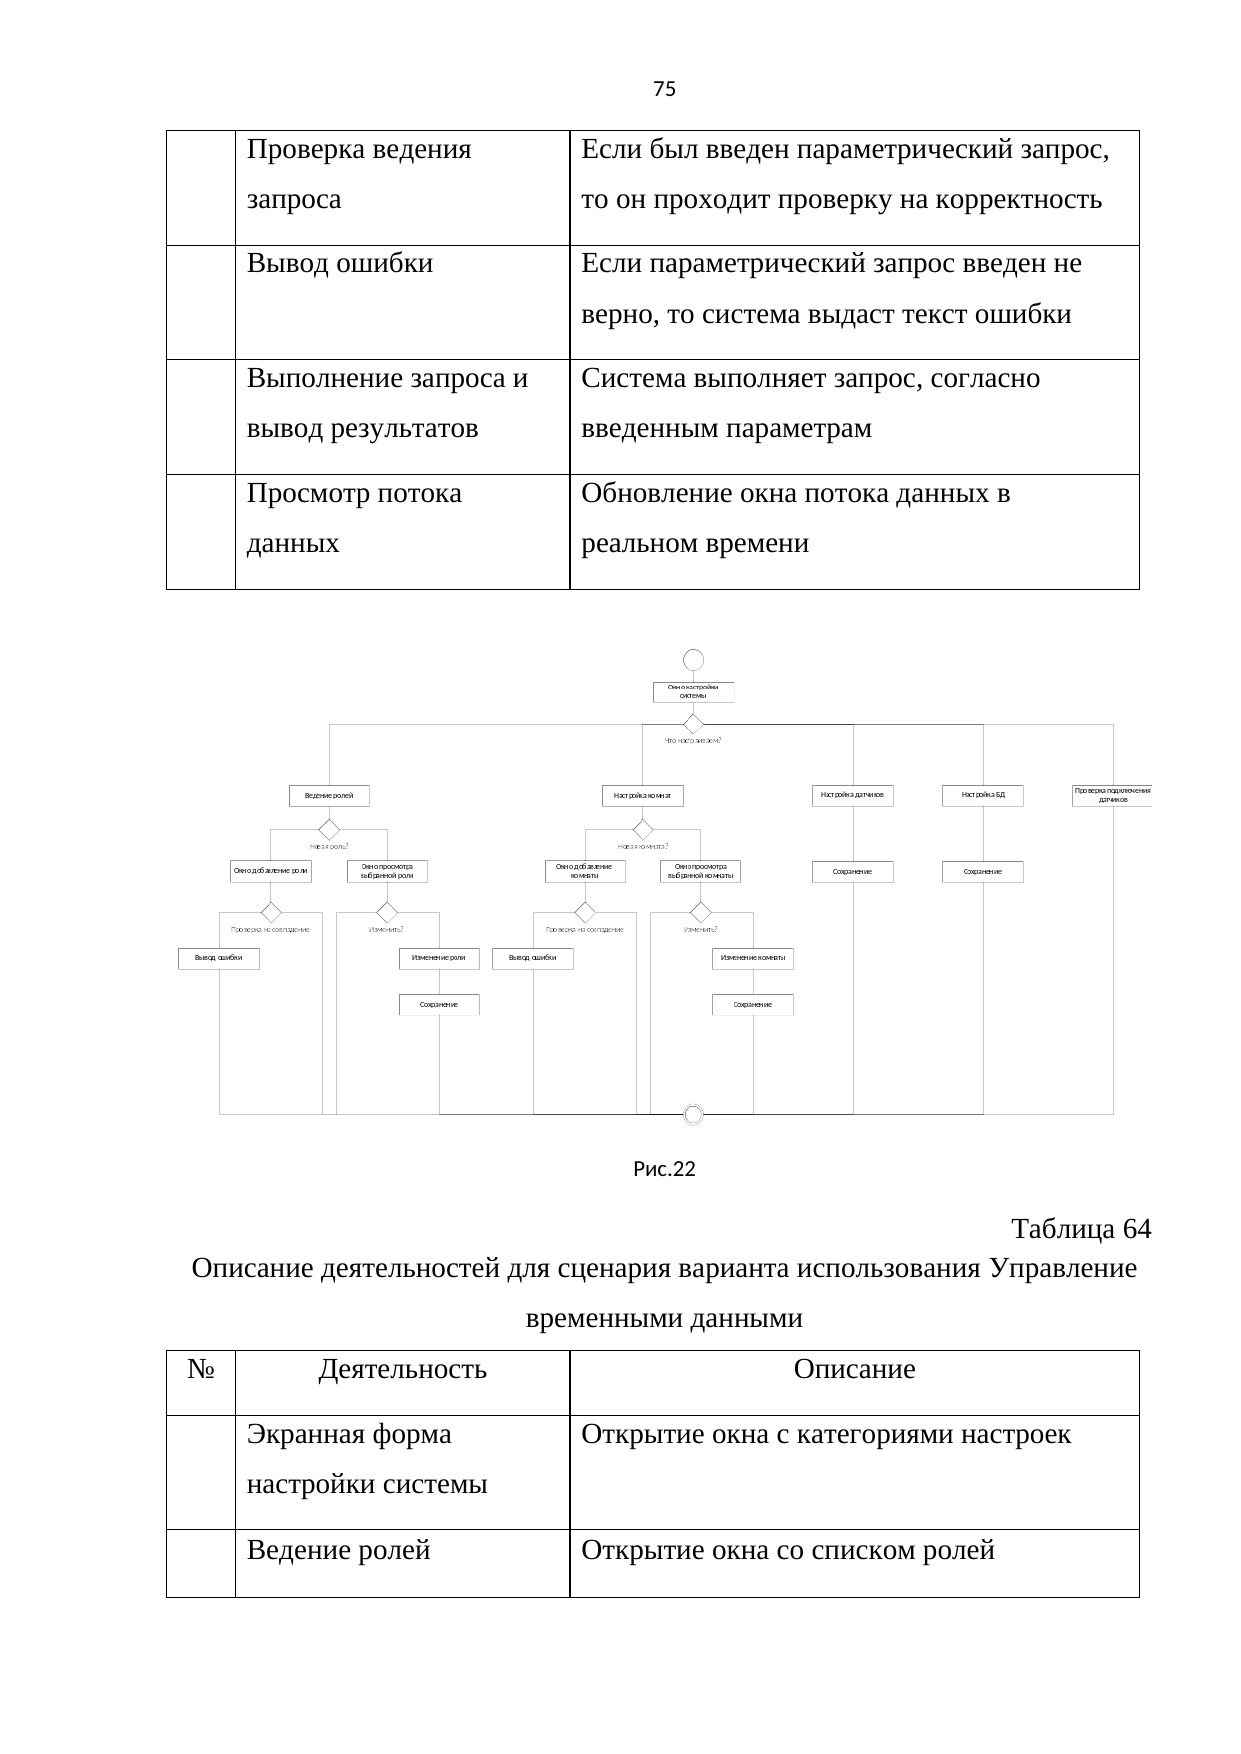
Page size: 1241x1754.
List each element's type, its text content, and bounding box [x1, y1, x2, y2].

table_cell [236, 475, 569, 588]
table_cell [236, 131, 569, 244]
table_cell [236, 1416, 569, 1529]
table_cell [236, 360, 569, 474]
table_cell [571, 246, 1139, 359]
text Описание деятельностей для сценария варианта использования Управление временными данными [177, 1250, 1152, 1333]
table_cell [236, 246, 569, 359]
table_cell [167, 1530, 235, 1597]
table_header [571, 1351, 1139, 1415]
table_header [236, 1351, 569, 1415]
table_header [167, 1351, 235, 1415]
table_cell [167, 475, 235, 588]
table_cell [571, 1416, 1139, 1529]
text Рис.22 [177, 1154, 1152, 1182]
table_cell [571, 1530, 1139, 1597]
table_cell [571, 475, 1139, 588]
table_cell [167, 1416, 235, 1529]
text Таблица 64 [177, 1211, 1152, 1245]
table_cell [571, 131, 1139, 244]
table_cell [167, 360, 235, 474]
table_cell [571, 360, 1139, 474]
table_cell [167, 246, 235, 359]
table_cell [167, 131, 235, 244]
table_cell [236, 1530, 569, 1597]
